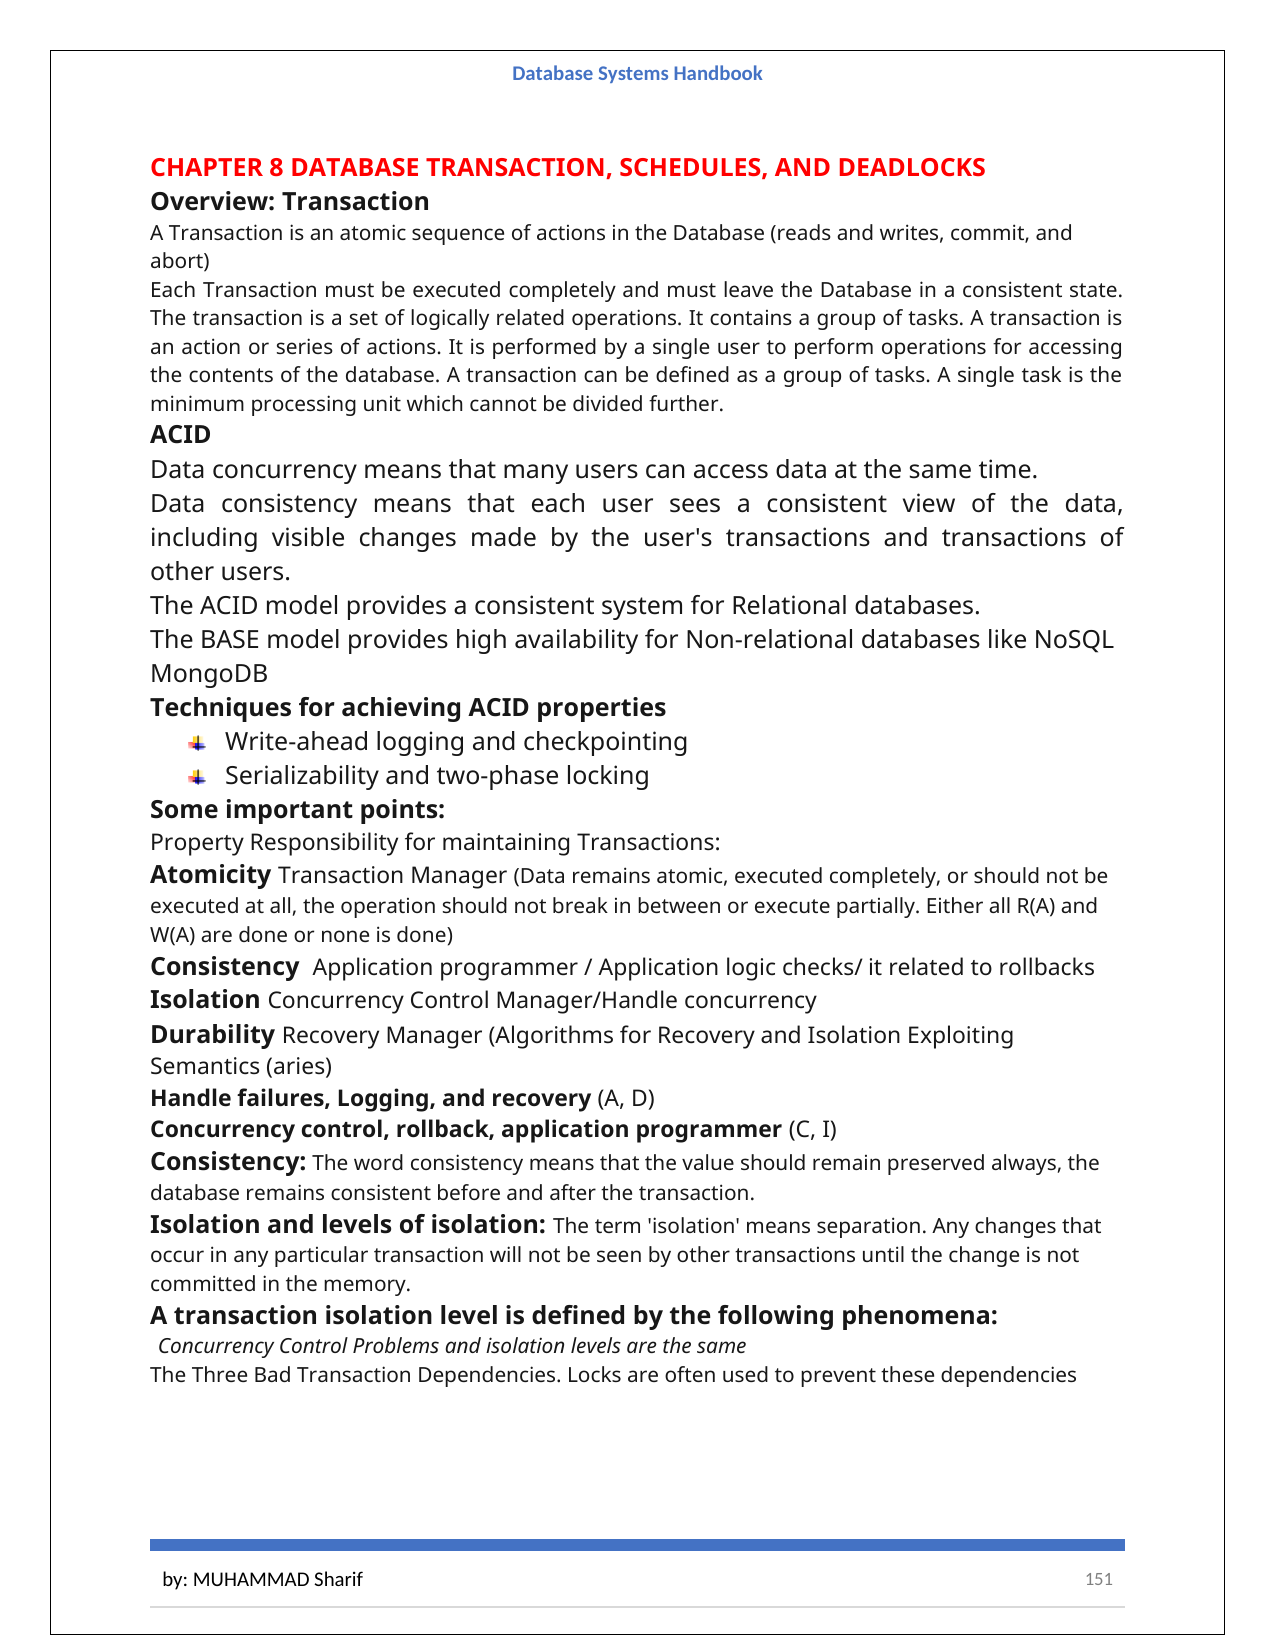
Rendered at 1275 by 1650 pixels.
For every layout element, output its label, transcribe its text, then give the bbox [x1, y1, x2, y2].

text Concurrency control, rollback, application programmer (C, I) [150, 1113, 1125, 1144]
text Isolation Concurrency Control Manager/Handle concurrency [150, 982, 1125, 1016]
list Write-ahead logging and checkpointing [187, 724, 1125, 758]
list Serializability and two-phase locking [187, 758, 1125, 792]
text The Three Bad Transaction Dependencies. Locks are often used to prevent these dependencies [150, 1360, 1125, 1388]
text Techniques for achieving ACID properties [150, 690, 1125, 724]
text Each Transaction must be executed completely and must leave the Database in a consistent state. The transaction is a set of logically related operations. It contains a group of tasks. A transaction is an action or series of actions. It is performed by a single user to perform operations for accessing the contents of the database. A transaction can be defined as a group of tasks. A single task is the minimum processing unit which cannot be divided further. [150, 275, 1125, 417]
text Concurrency Control Problems and isolation levels are the same [150, 1332, 1125, 1360]
text Atomicity Transaction Manager (Data remains atomic, executed completely, or should not be executed at all, the operation should not break in between or execute partially. Either all R(A) and W(A) are done or none is done) [150, 857, 1125, 948]
text Consistency Application programmer / Application logic checks/ it related to rollbacks [150, 948, 1125, 982]
text CHAPTER 8 DATABASE TRANSACTION, SCHEDULES, AND DEADLOCKS [150, 150, 1125, 184]
text The BASE model provides high availability for Non-relational databases like NoSQL MongoDB [150, 622, 1125, 690]
text A transaction isolation level is defined by the following phenomena: [150, 1297, 1125, 1332]
text Consistency: The word consistency means that the value should remain preserved always, the database remains consistent before and after the transaction. [150, 1144, 1125, 1207]
text Durability Recovery Manager (Algorithms for Recovery and Isolation Exploiting Semantics (aries) [150, 1016, 1125, 1082]
text Overview: Transaction [150, 184, 1125, 218]
text Data concurrency means that many users can access data at the same time. [150, 451, 1125, 485]
text Isolation and levels of isolation: The term 'isolation' means separation. Any changes that occur in any particular transaction will not be seen by other transactions until the change is not committed in the memory. [150, 1207, 1125, 1297]
text The ACID model provides a consistent system for Relational databases. [150, 587, 1125, 622]
picture [188, 734, 206, 751]
text Property Responsibility for maintaining Transactions: [150, 826, 1125, 857]
picture [188, 768, 206, 785]
text ACID [150, 417, 1125, 451]
text Handle failures, Logging, and recovery (A, D) [150, 1082, 1125, 1113]
text Data consistency means that each user sees a consistent view of the data, including visible changes made by the user's transactions and transactions of other users. [150, 485, 1125, 587]
text A Transaction is an atomic sequence of actions in the Database (reads and writes, commit, and abort) [150, 218, 1125, 275]
text Some important points: [150, 792, 1125, 826]
